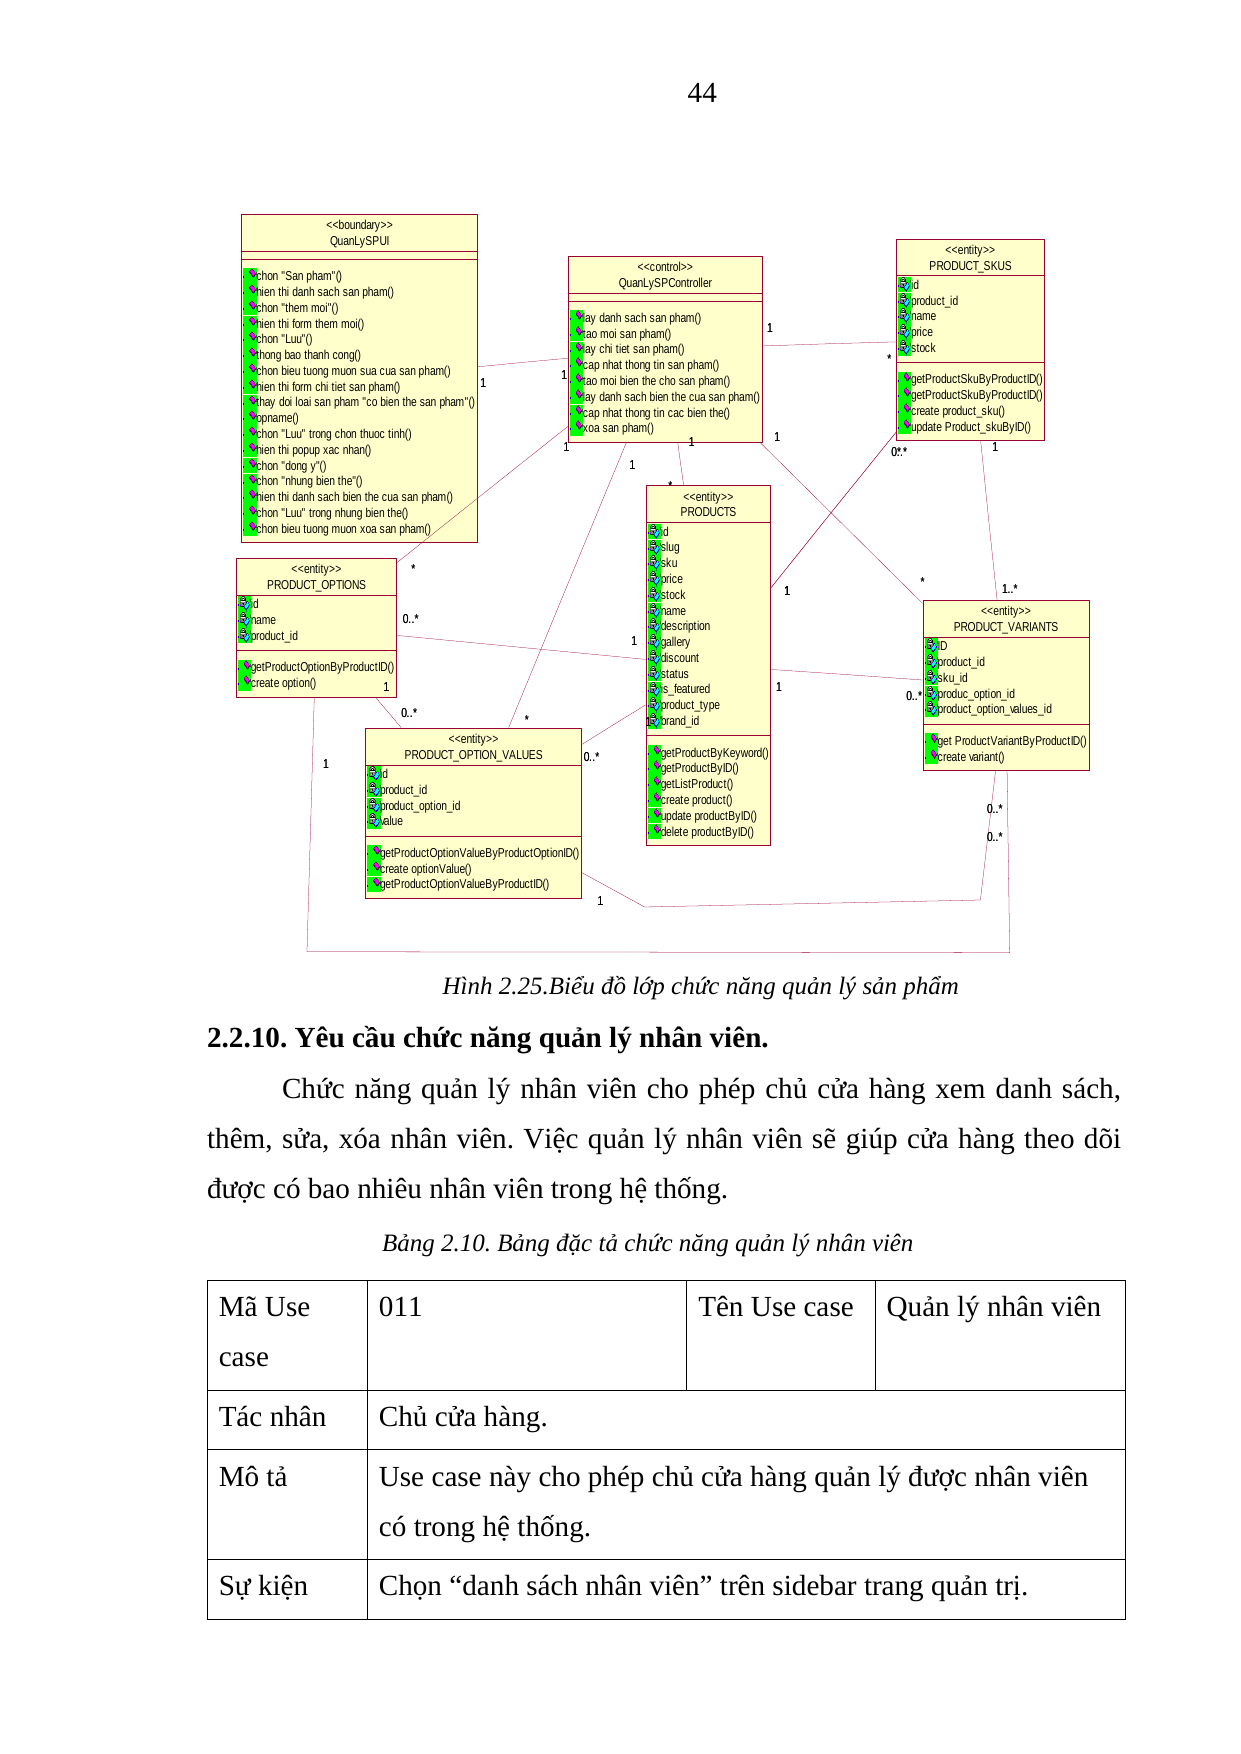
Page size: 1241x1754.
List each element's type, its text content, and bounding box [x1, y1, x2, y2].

table_cell Use case này cho phép chủ cửa hàng quản lý được nhân viên có trong hệ thống. [368, 1450, 1125, 1559]
table_header Tên Use case [687, 1281, 875, 1390]
text Chức năng quản lý nhân viên cho phép chủ cửa hàng xem danh sách, thêm, sửa, xóa nhân viên. Việc quản lý nhân viên sẽ giúp cửa hàng theo dõi được có bao nhiêu nhân viên trong hệ thống. [207, 1071, 1122, 1205]
table_header 011 [368, 1281, 686, 1390]
subtitle Yêu cầu chức năng quản lý nhân viên. [207, 1020, 1122, 1054]
table_cell Mô tả [208, 1450, 367, 1559]
table_header Mã Use case [208, 1281, 367, 1390]
table_cell Sự kiện [208, 1560, 367, 1619]
table_cell Tác nhân [208, 1391, 367, 1449]
text Bảng 2.10. Bảng đặc tả chức năng quản lý nhân viên [207, 1228, 1122, 1257]
text Hình 2.25.Biểu đồ lớp chức năng quản lý sản phẩm [207, 971, 1122, 999]
table_cell Chọn “danh sách nhân viên” trên sidebar trang quản trị. [368, 1560, 1125, 1619]
table_cell Chủ cửa hàng. [368, 1391, 1125, 1449]
table_header Quản lý nhân viên [876, 1281, 1125, 1390]
